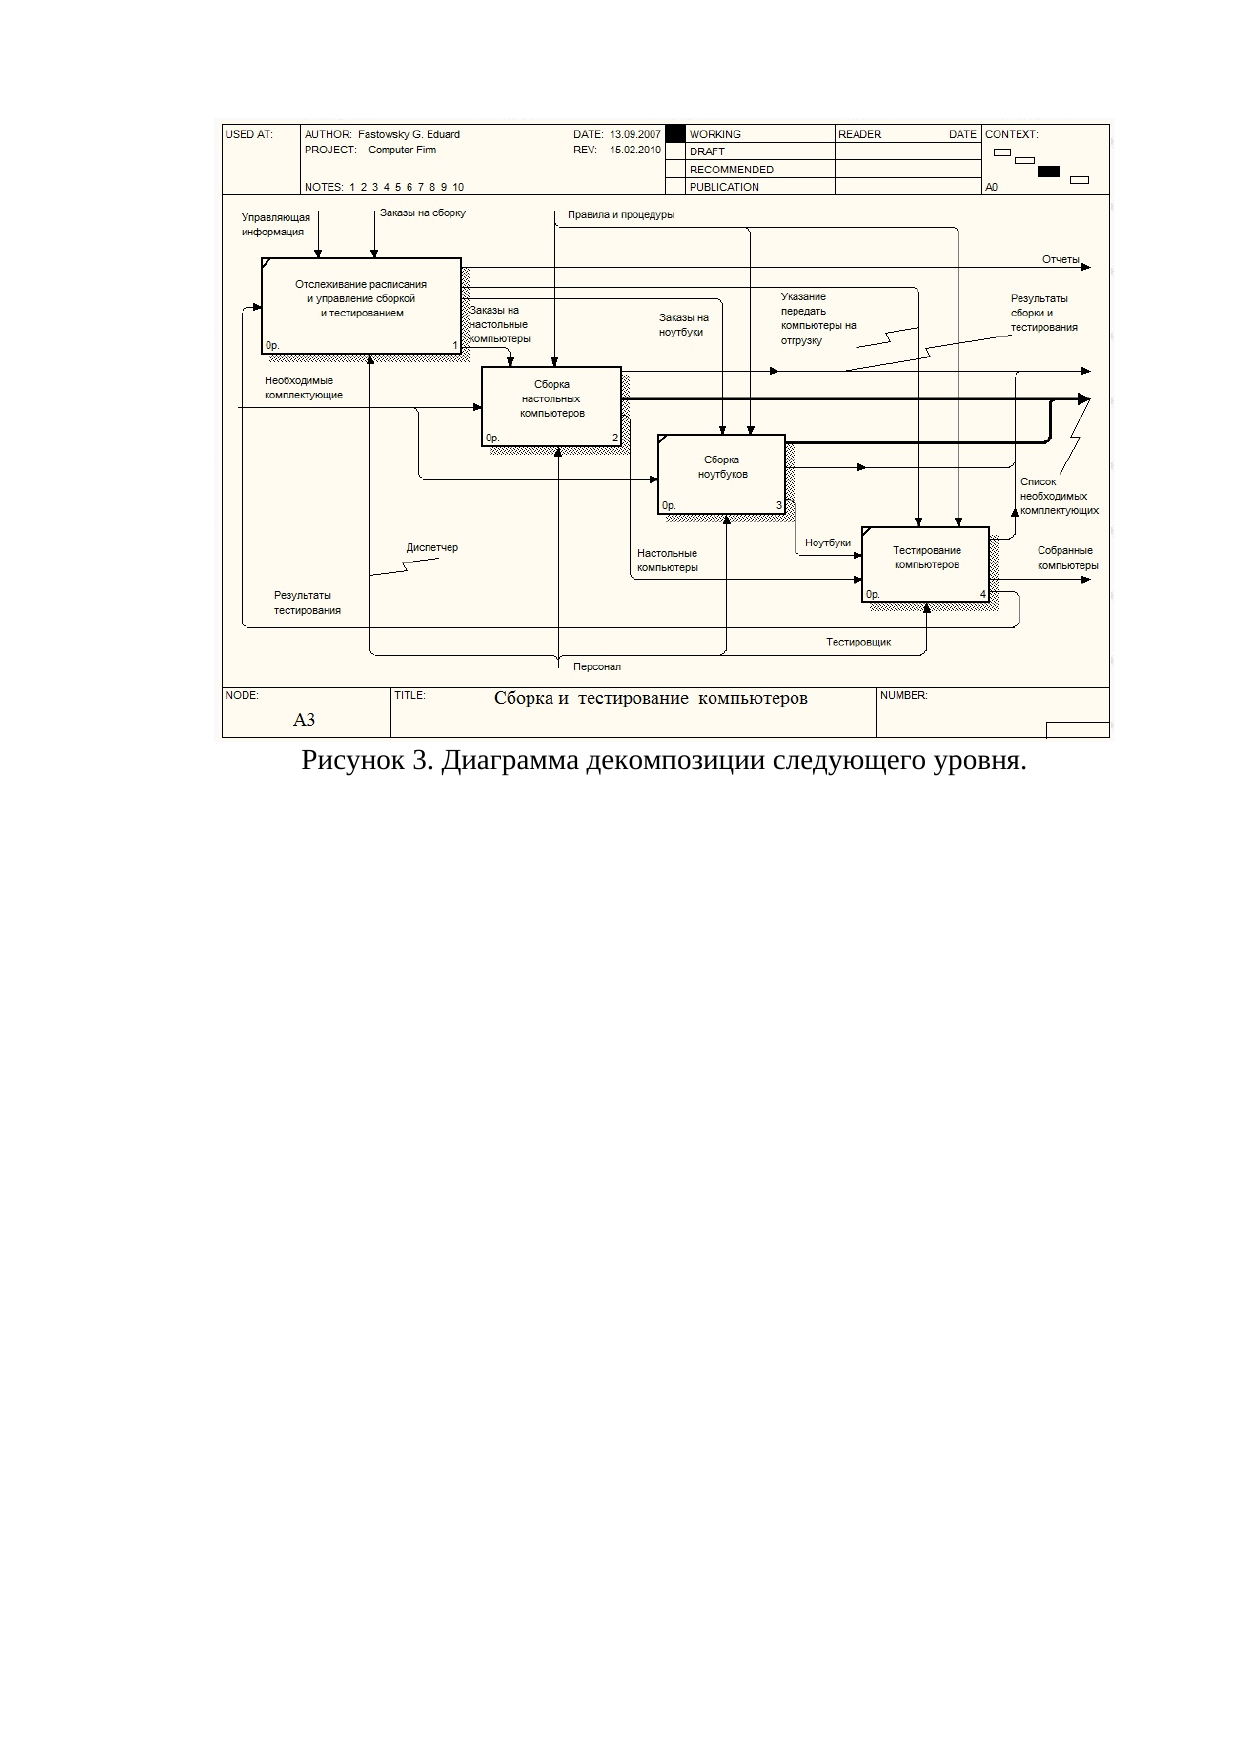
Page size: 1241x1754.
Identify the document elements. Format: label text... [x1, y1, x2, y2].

text Рисунок 3. Диаграмма декомпозиции следующего уровня. [177, 742, 1152, 775]
picture [214, 118, 1115, 742]
